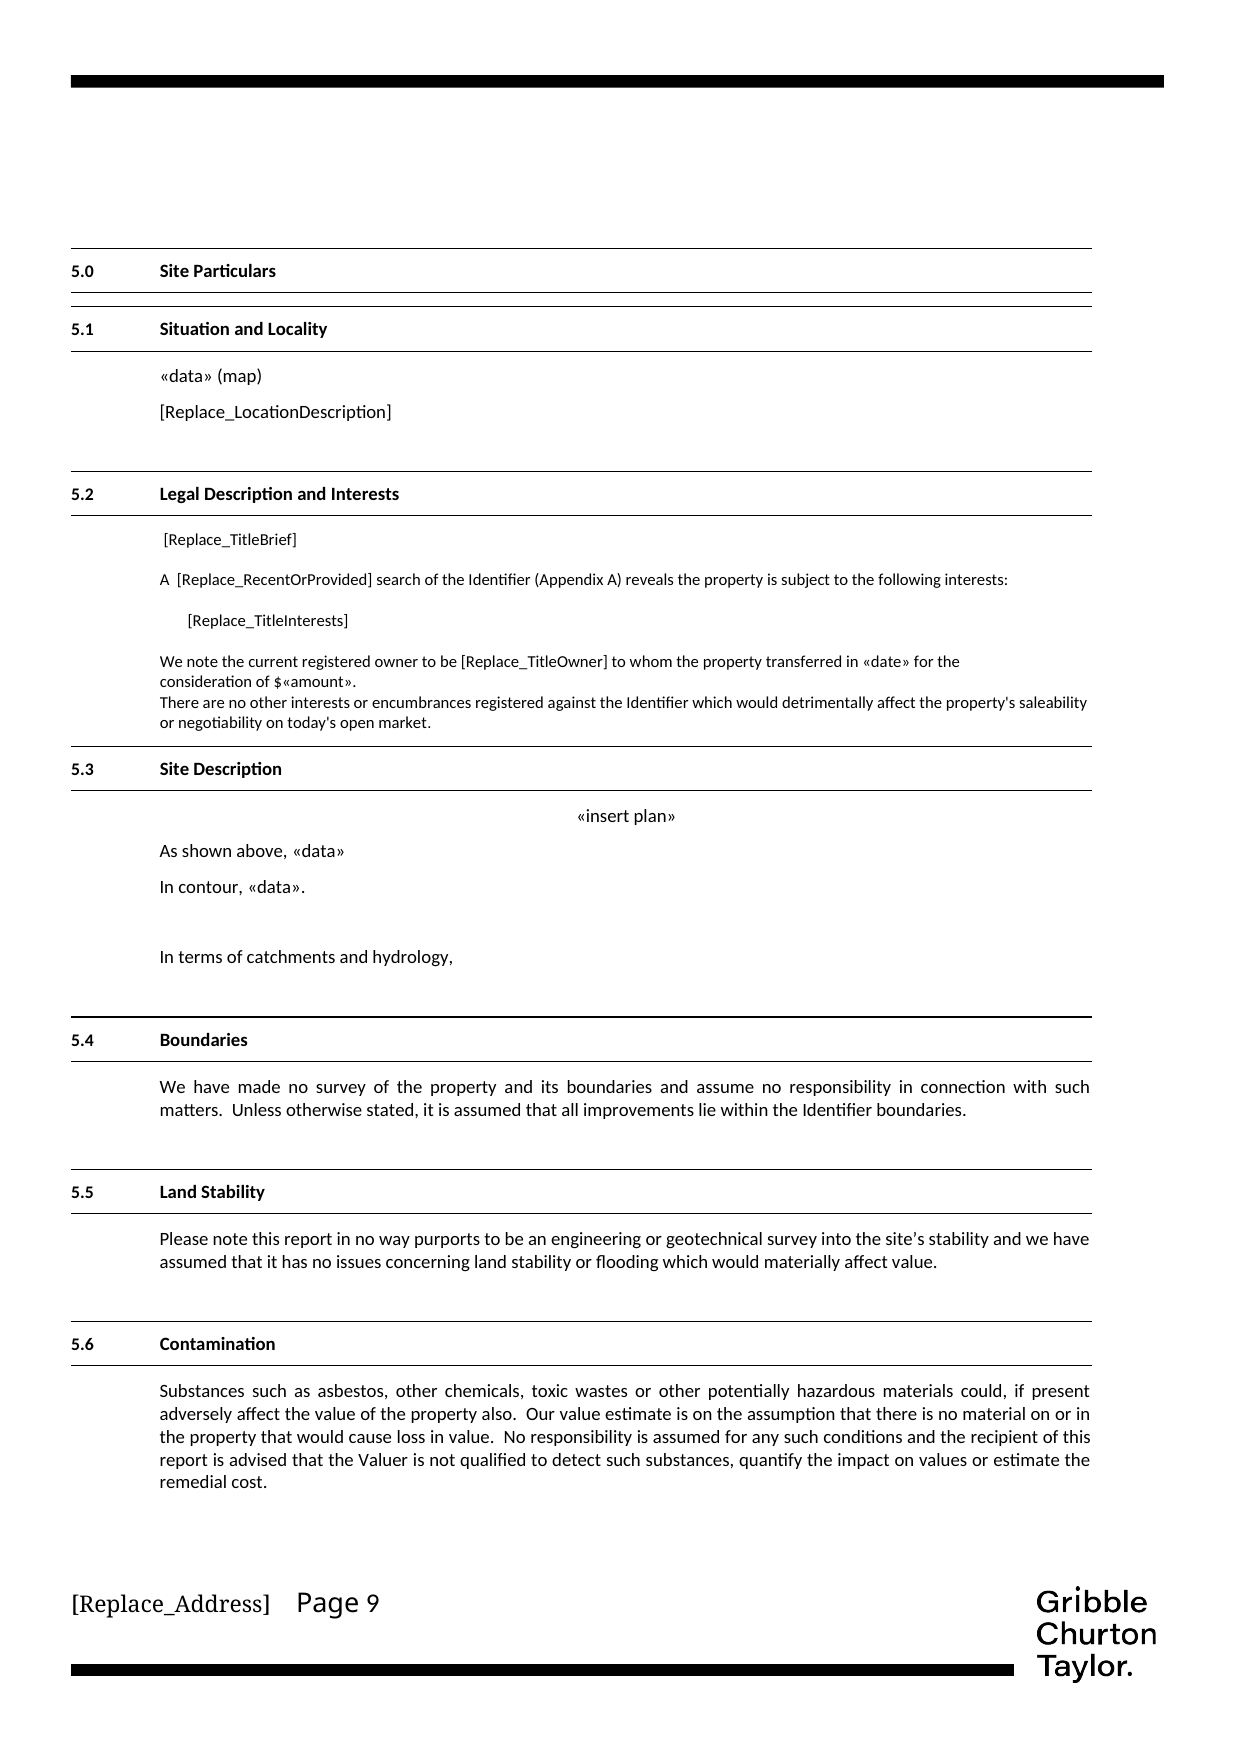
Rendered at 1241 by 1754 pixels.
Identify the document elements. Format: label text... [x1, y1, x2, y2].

text «insert plan» [159, 804, 1092, 827]
text [Replace_TitleInterests] [187, 610, 1092, 631]
text [Replace_LocationDescription] [159, 400, 1092, 423]
text In contour, «data». [159, 875, 1092, 898]
subtitle Legal Description and Interests [71, 472, 1092, 515]
text Please note this report in no way purports to be an engineering or geotechnical survey into the site’s stability and we have assumed that it has no issues concerning land stability or flooding which would materially affect value. [159, 1227, 1092, 1273]
text In terms of catchments and hydrology, [159, 946, 1092, 968]
subtitle Site Description [71, 747, 1092, 790]
text We have made no survey of the property and its boundaries and assume no responsibility in connection with such matters. Unless otherwise stated, it is assumed that all improvements lie within the Identifier boundaries. [159, 1075, 1092, 1121]
text There are no other interests or encumbrances registered against the Identifier which would detrimentally affect the property's saleability or negotiability on today's open market. [159, 691, 1092, 733]
subtitle Boundaries [71, 1018, 1092, 1061]
text A [Replace_RecentOrProvided] search of the Identifier (Appendix A) reveals the property is subject to the following interests: [159, 569, 1092, 590]
text We note the current registered owner to be [Replace_TitleOwner] to whom the property transferred in «date» for the [159, 651, 1092, 671]
text As shown above, «data» [159, 839, 1092, 862]
subtitle Situation and Locality [71, 307, 1092, 351]
text (map) [159, 364, 1092, 387]
text Substances such as asbestos, other chemicals, toxic wastes or other potentially hazardous materials could, if present adversely affect the value of the property also. Our value estimate is on the assumption that there is no material on or in the property that would cause loss in value. No responsibility is assumed for any such conditions and the recipient of this report is advised that the Valuer is not qualified to detect such substances, quantify the impact on values or estimate the remedial cost. [159, 1379, 1092, 1493]
text [Replace_TitleBrief] [159, 529, 1092, 549]
subtitle Site Particulars [71, 249, 1092, 292]
text consideration of $«amount». [159, 671, 1092, 691]
subtitle Land Stability [71, 1170, 1092, 1213]
subtitle Contamination [71, 1322, 1092, 1365]
picture [1037, 1586, 1156, 1683]
